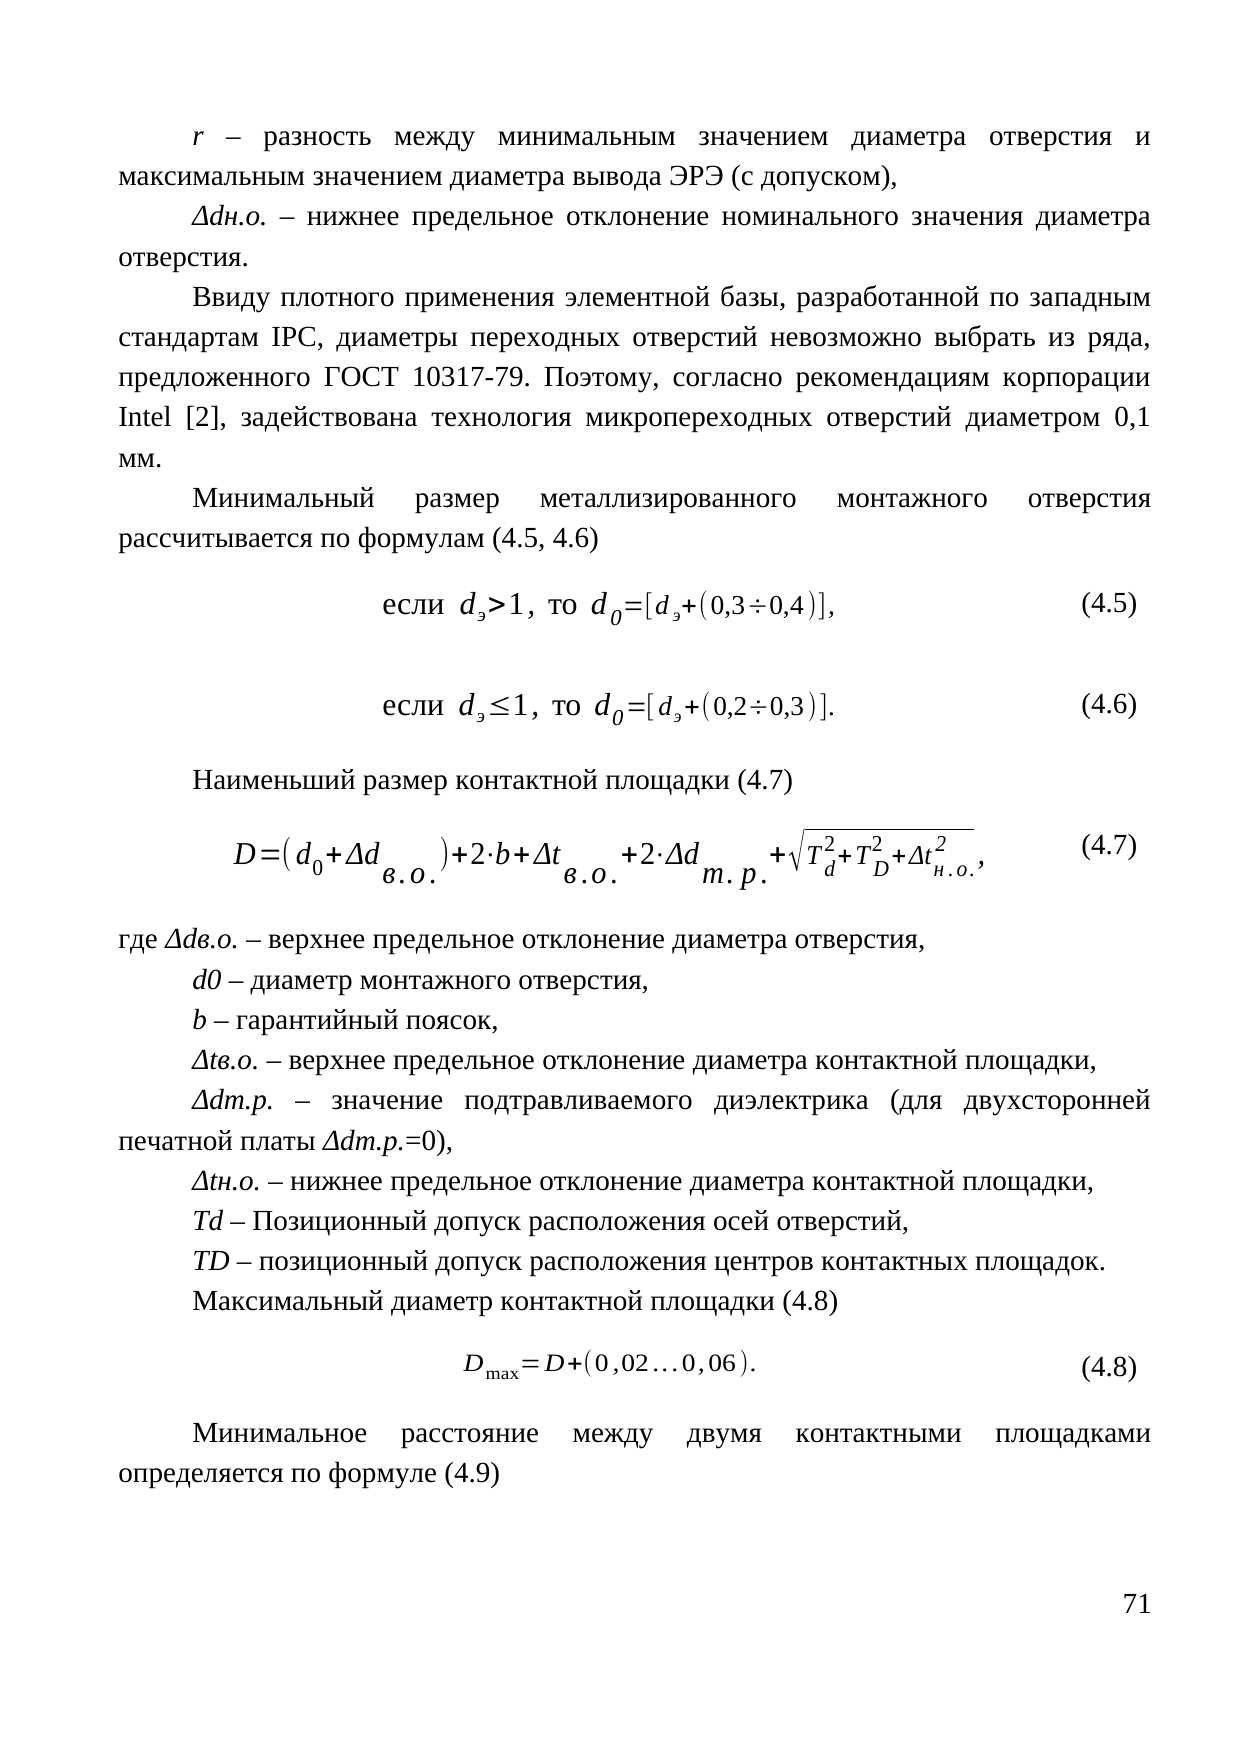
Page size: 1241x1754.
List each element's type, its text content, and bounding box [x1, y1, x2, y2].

table_header (4.8) [1066, 1324, 1152, 1415]
text Наименьший размер контактной площадки (4.7) [118, 762, 1152, 796]
text d0 – диаметр монтажного отверстия, [118, 962, 1152, 995]
table_header [155, 560, 1066, 661]
text где Δdв.о. – верхнее предельное отклонение диаметра отверстия, [118, 922, 1152, 955]
text Δtн.о. – нижнее предельное отклонение диаметра контактной площадки, [118, 1163, 1152, 1196]
table_header [155, 1324, 1066, 1415]
text Td – Позиционный допуск расположения осей отверстий, [118, 1203, 1152, 1237]
text Δdн.о. – нижнее предельное отклонение номинального значения диаметра отверстия. [118, 198, 1152, 272]
text b – гарантийный поясок, [118, 1002, 1152, 1036]
text TD – позиционный допуск расположения центров контактных площадок. [118, 1243, 1152, 1277]
text Максимальный диаметр контактной площадки (4.8) [118, 1283, 1152, 1317]
text Δdт.р. – значение подтравливаемого диэлектрика (для двухсторонней печатной платы Δdт.р.=0), [118, 1082, 1152, 1156]
text Ввиду плотного применения элементной базы, разработанной по западным стандартам IPC, диаметры переходных отверстий невозможно выбрать из ряда, предложенного ГОСТ 10317-79. Поэтому, согласно рекомендациям корпорации Intel [2], задействована технология микропереходных отверстий диаметром 0,1 мм. [118, 279, 1152, 473]
table_header (4.7) [1066, 802, 1152, 922]
text r – разность между минимальным значением диаметра отверстия и максимальным значением диаметра вывода ЭРЭ (с допуском), [118, 118, 1152, 192]
table_cell [155, 661, 1066, 762]
text Минимальный размер металлизированного монтажного отверстия рассчитывается по формулам (4.5, 4.6) [118, 480, 1152, 554]
text Δtв.о. – верхнее предельное отклонение диаметра контактной площадки, [118, 1042, 1152, 1076]
text Минимальное расстояние между двумя контактными площадками определяется по формуле (4.9) [118, 1415, 1152, 1489]
table_header (4.5) [1066, 560, 1152, 661]
table_cell (4.6) [1066, 661, 1152, 762]
table_header [155, 802, 1066, 922]
